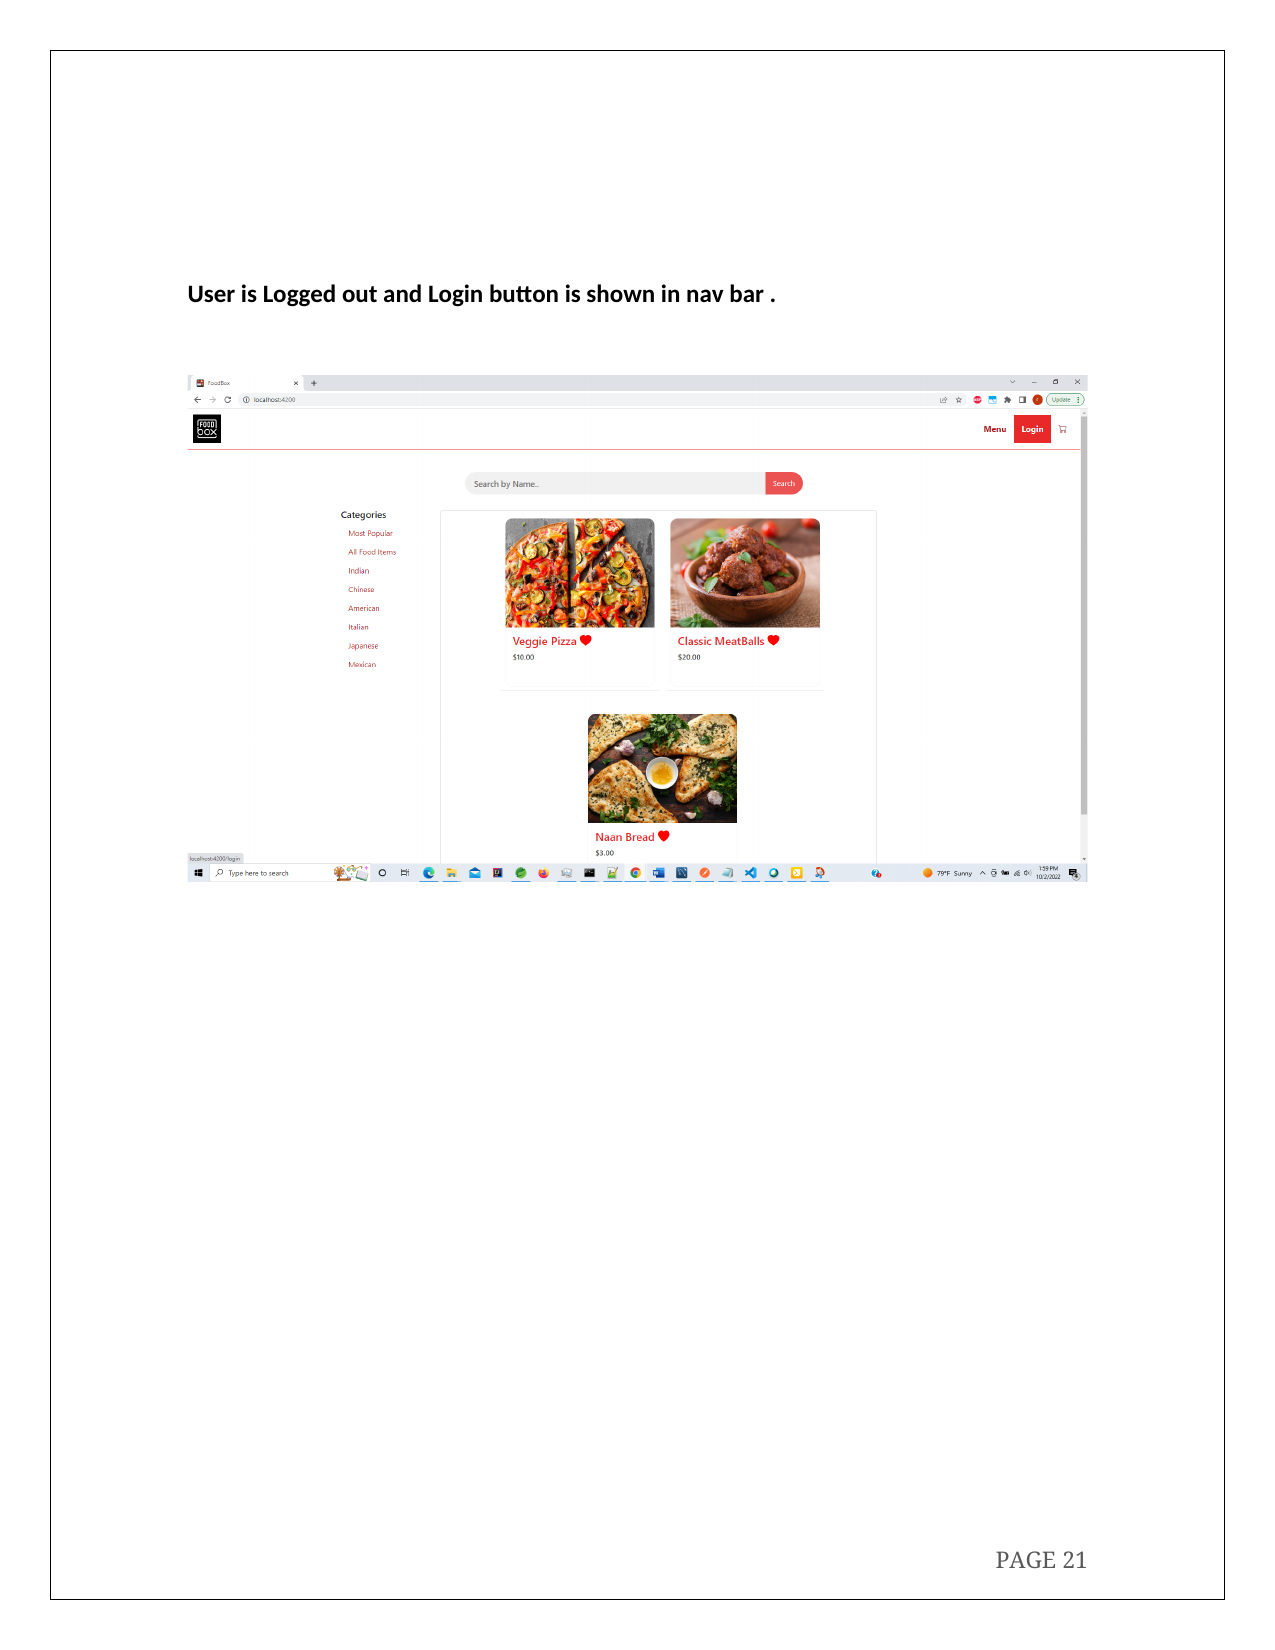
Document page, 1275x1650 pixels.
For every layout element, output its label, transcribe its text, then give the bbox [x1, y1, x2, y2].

text User is Logged out and Login button is shown in nav bar . [187, 278, 1087, 308]
picture [187, 375, 1088, 882]
